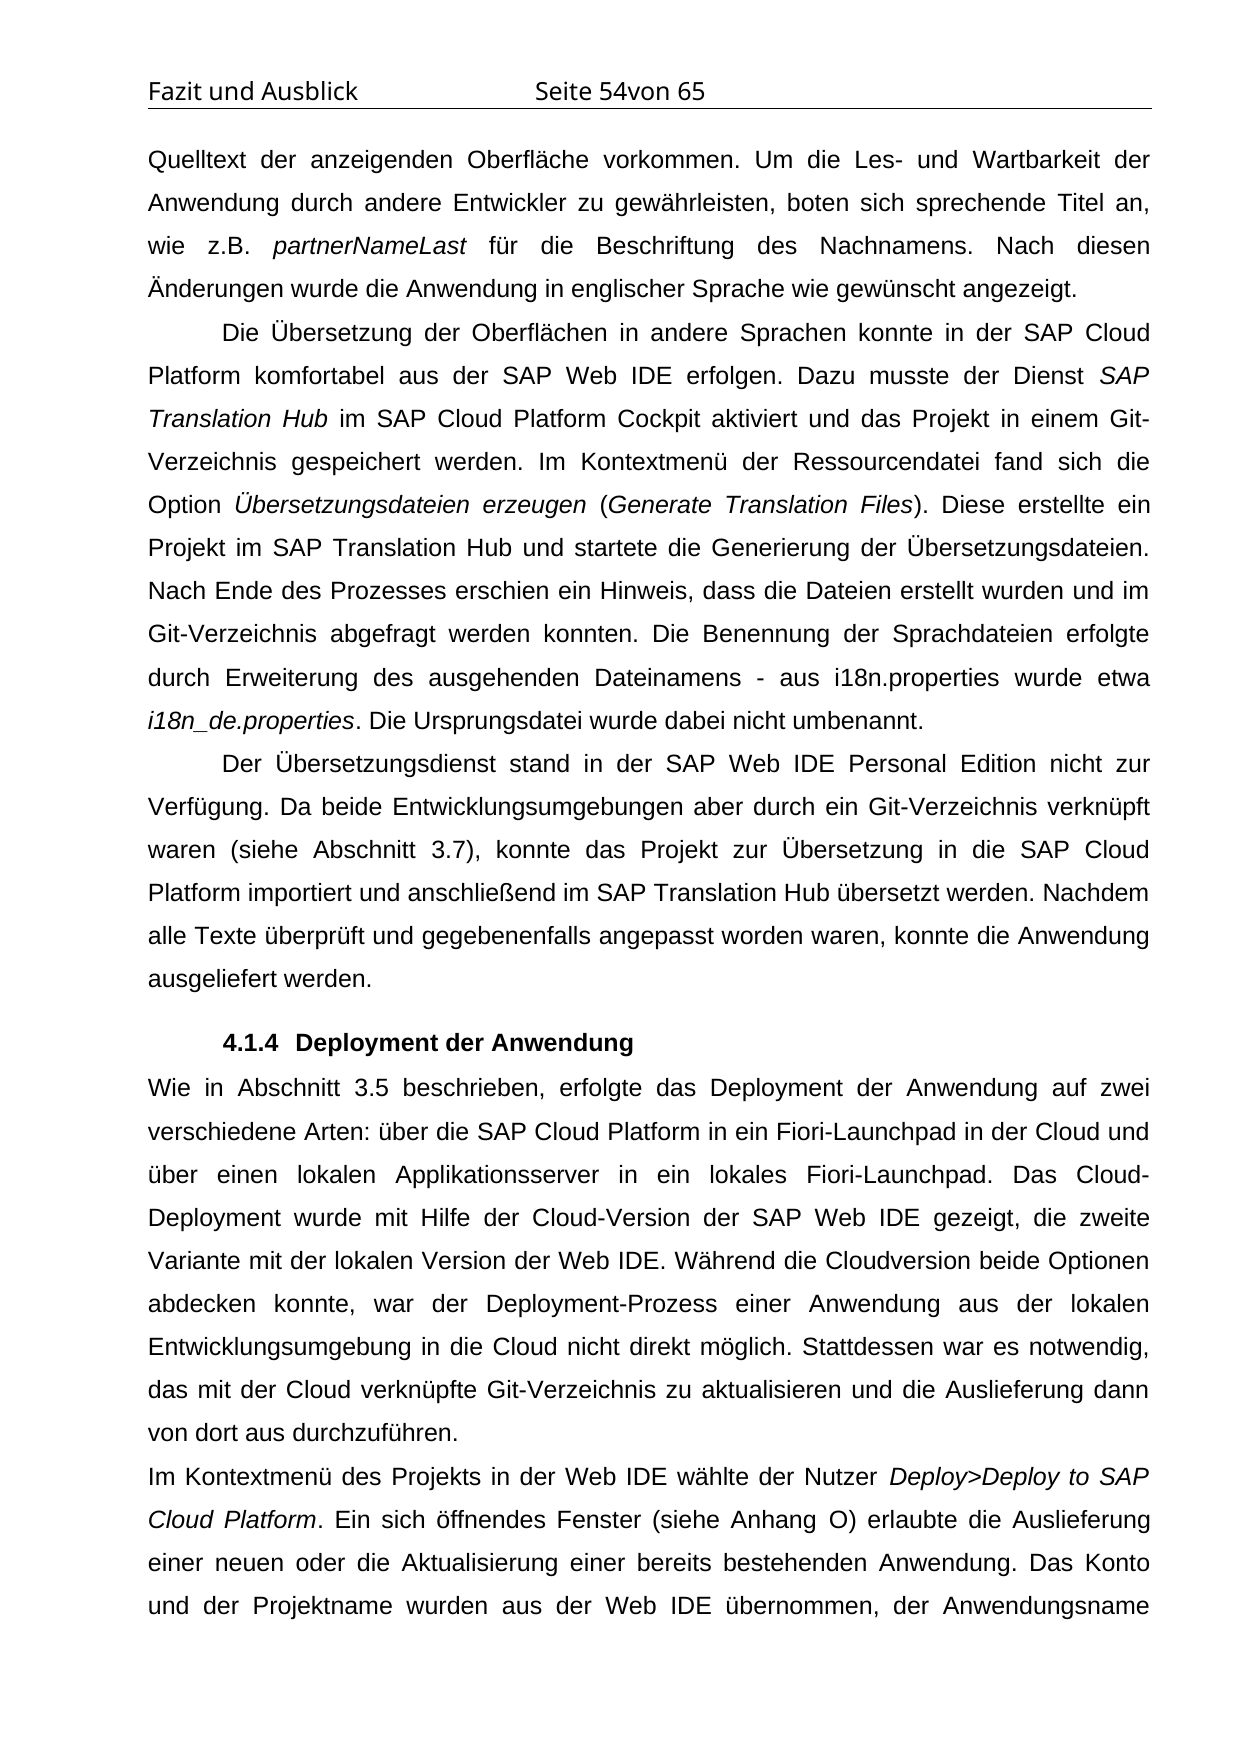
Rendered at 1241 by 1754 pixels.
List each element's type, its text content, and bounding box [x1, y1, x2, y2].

text Der Übersetzungsdienst stand in der SAP Web IDE Personal Edition nicht zur Verfügung. Da beide Entwicklungsumgebungen aber durch ein Git-Verzeichnis verknüpft waren (siehe Abschnitt 3.7), konnte das Projekt zur Übersetzung in die SAP Cloud Platform importiert und anschließend im SAP Translation Hub übersetzt werden. Nachdem alle Texte überprüft und gegebenenfalls angepasst worden waren, konnte die Anwendung ausgeliefert werden. [148, 749, 1152, 993]
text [148, 145, 1152, 303]
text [148, 1461, 1152, 1619]
text Wie in Abschnitt 3.5 beschrieben, erfolgte das Deployment der Anwendung auf zwei verschiedene Arten: über die SAP Cloud Platform in ein Fiori-Launchpad in der Cloud und über einen lokalen Applikationsserver in ein lokales Fiori-Launchpad. Das Cloud-Deployment wurde mit Hilfe der Cloud-Version der SAP Web IDE gezeigt, die zweite Variante mit der lokalen Version der Web IDE. Während die Cloudversion beide Optionen abdecken konnte, war der Deployment-Prozess einer Anwendung aus der lokalen Entwicklungsumgebung in die Cloud nicht direkt möglich. Stattdessen war es notwendig, das mit der Cloud verknüpfte Git-Verzeichnis zu aktualisieren und die Auslieferung dann von dort aus durchzuführen. [148, 1073, 1152, 1447]
text Die Übersetzung der Oberflächen in andere Sprachen konnte in der SAP Cloud Platform komfortabel aus der SAP Web IDE erfolgen. Dazu musste der Dienst SAP Translation Hub im SAP Cloud Platform Cockpit aktiviert und das Projekt in einem Git-Verzeichnis gespeichert werden. Im Kontextmenü der Ressourcendatei fand sich die Option Übersetzungsdateien erzeugen (Generate Translation Files). Diese erstellte ein Projekt im SAP Translation Hub und startete die Generierung der Übersetzungsdateien. Nach Ende des Prozesses erschien ein Hinweis, dass die Dateien erstellt wurden und im Git-Verzeichnis abgefragt werden konnten. Die Benennung der Sprachdateien erfolgte durch Erweiterung des ausgehenden Dateinamens - aus i18n.properties wurde etwa i18n_de.properties. Die Ursprungsdatei wurde dabei nicht umbenannt. [148, 318, 1152, 734]
subtitle Deployment der Anwendung [223, 1028, 1152, 1057]
